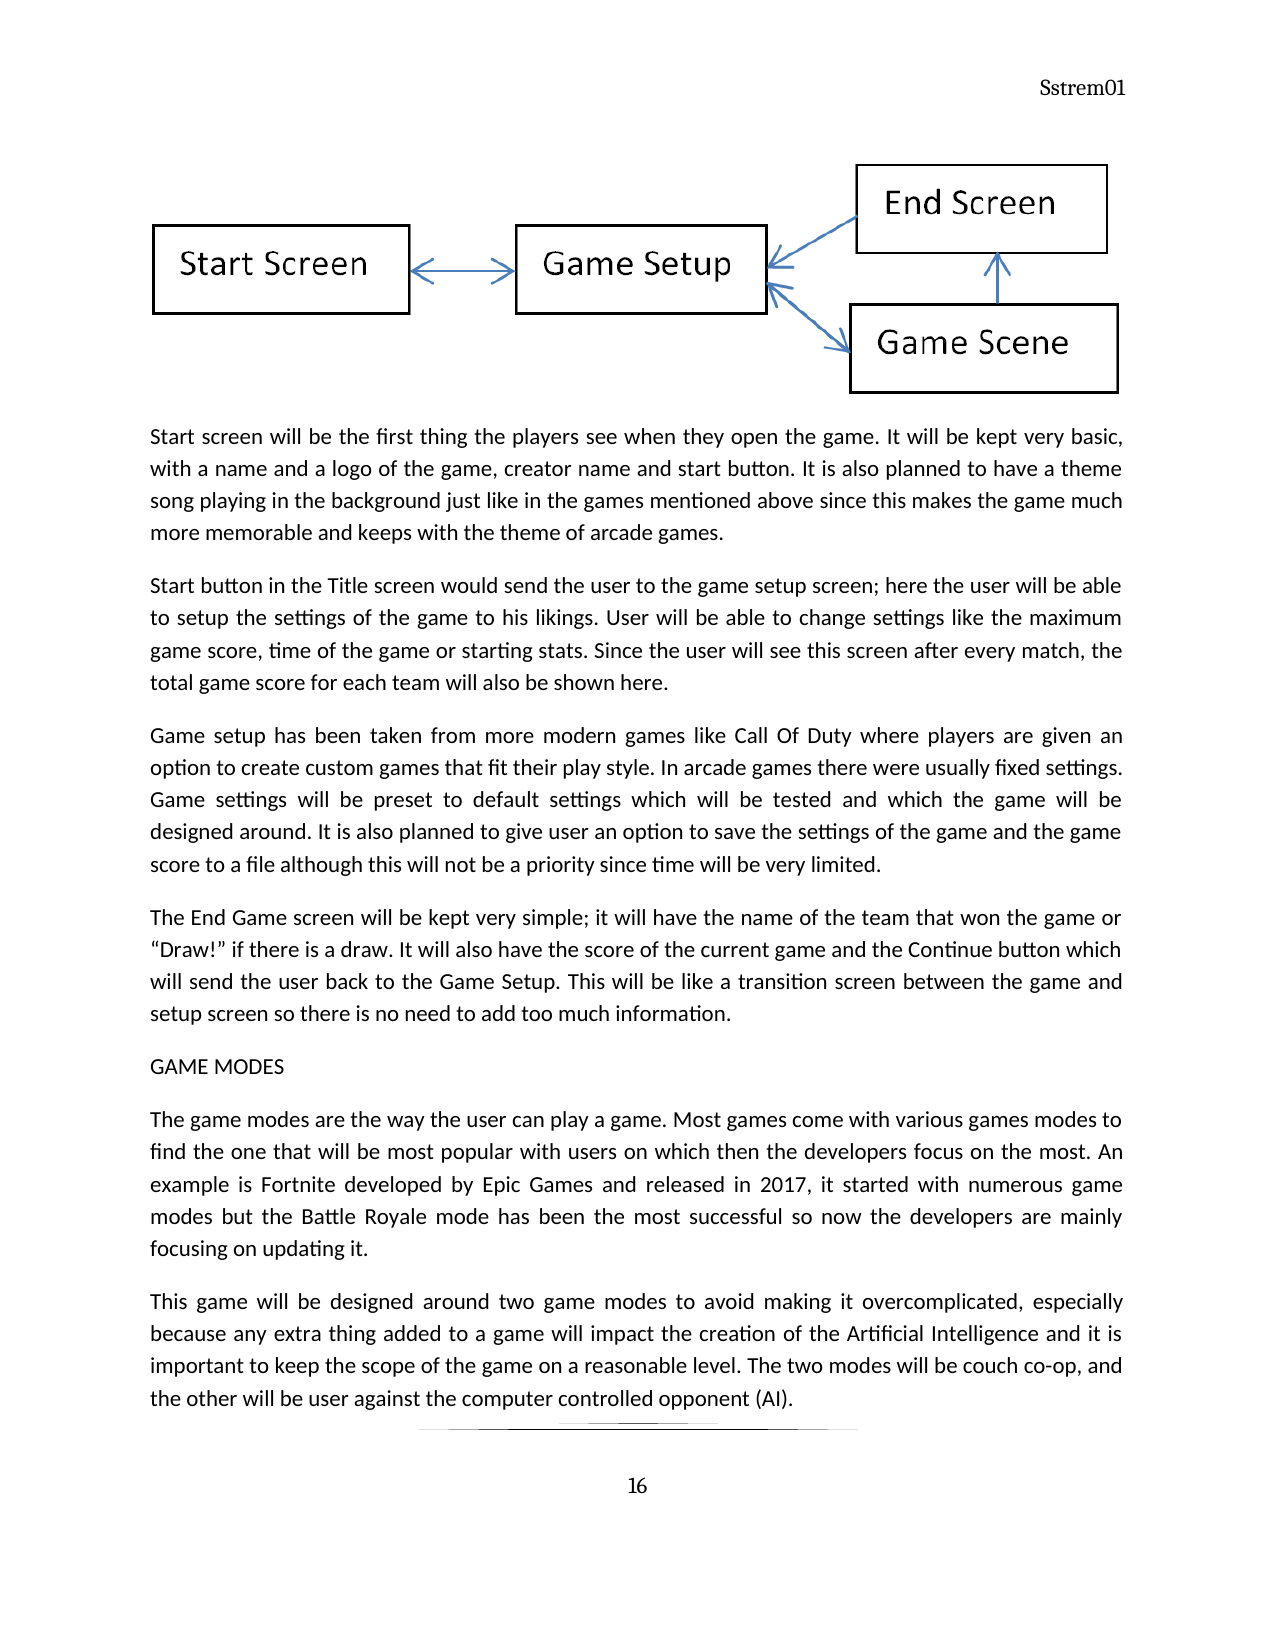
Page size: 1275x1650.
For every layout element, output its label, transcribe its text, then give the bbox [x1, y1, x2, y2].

text Start button in the Title screen would send the user to the game setup screen; here the user will be able to setup the settings of the game to his likings. User will be able to change settings like the maximum game score, time of the game or starting stats. Since the user will see this screen after every match, the total game score for each team will also be shown here. [150, 571, 1125, 696]
text This game will be designed around two game modes to avoid making it overcomplicated, especially because any extra thing added to a game will impact the creation of the Artificial Intelligence and it is important to keep the scope of the game on a reasonable level. The two modes will be couch co-op, and the other will be user against the computer controlled opponent (AI). [150, 1287, 1125, 1412]
text Start screen will be the first thing the players see when they open the game. It will be kept very basic, with a name and a logo of the game, creator name and start button. It is also planned to have a theme song playing in the background just like in the games mentioned above since this makes the game much more memorable and keeps with the theme of arcade games. [150, 422, 1125, 546]
picture [150, 156, 1125, 397]
text The End Game screen will be kept very simple; it will have the name of the team that won the game or “Draw!” if there is a draw. It will also have the score of the current game and the Continue button which will send the user back to the Game Setup. This will be like a transition screen between the game and setup screen so there is no need to add too much information. [150, 903, 1125, 1027]
text The game modes are the way the user can play a game. Most games come with various games modes to find the one that will be most popular with users on which then the developers focus on the most. An example is Fortnite developed by Epic Games and released in 2017, it started with numerous game modes but the Battle Royale mode has been the most successful so now the developers are mainly focusing on updating it. [150, 1105, 1125, 1262]
text Game setup has been taken from more modern games like Call Of Duty where players are given an option to create custom games that fit their play style. In arcade games there were usually fixed settings. Game settings will be preset to default settings which will be tested and which the game will be designed around. It is also planned to give user an option to save the settings of the game and the game score to a file although this will not be a priority since time will be very limited. [150, 721, 1125, 878]
text GAME MODES [150, 1052, 1125, 1080]
